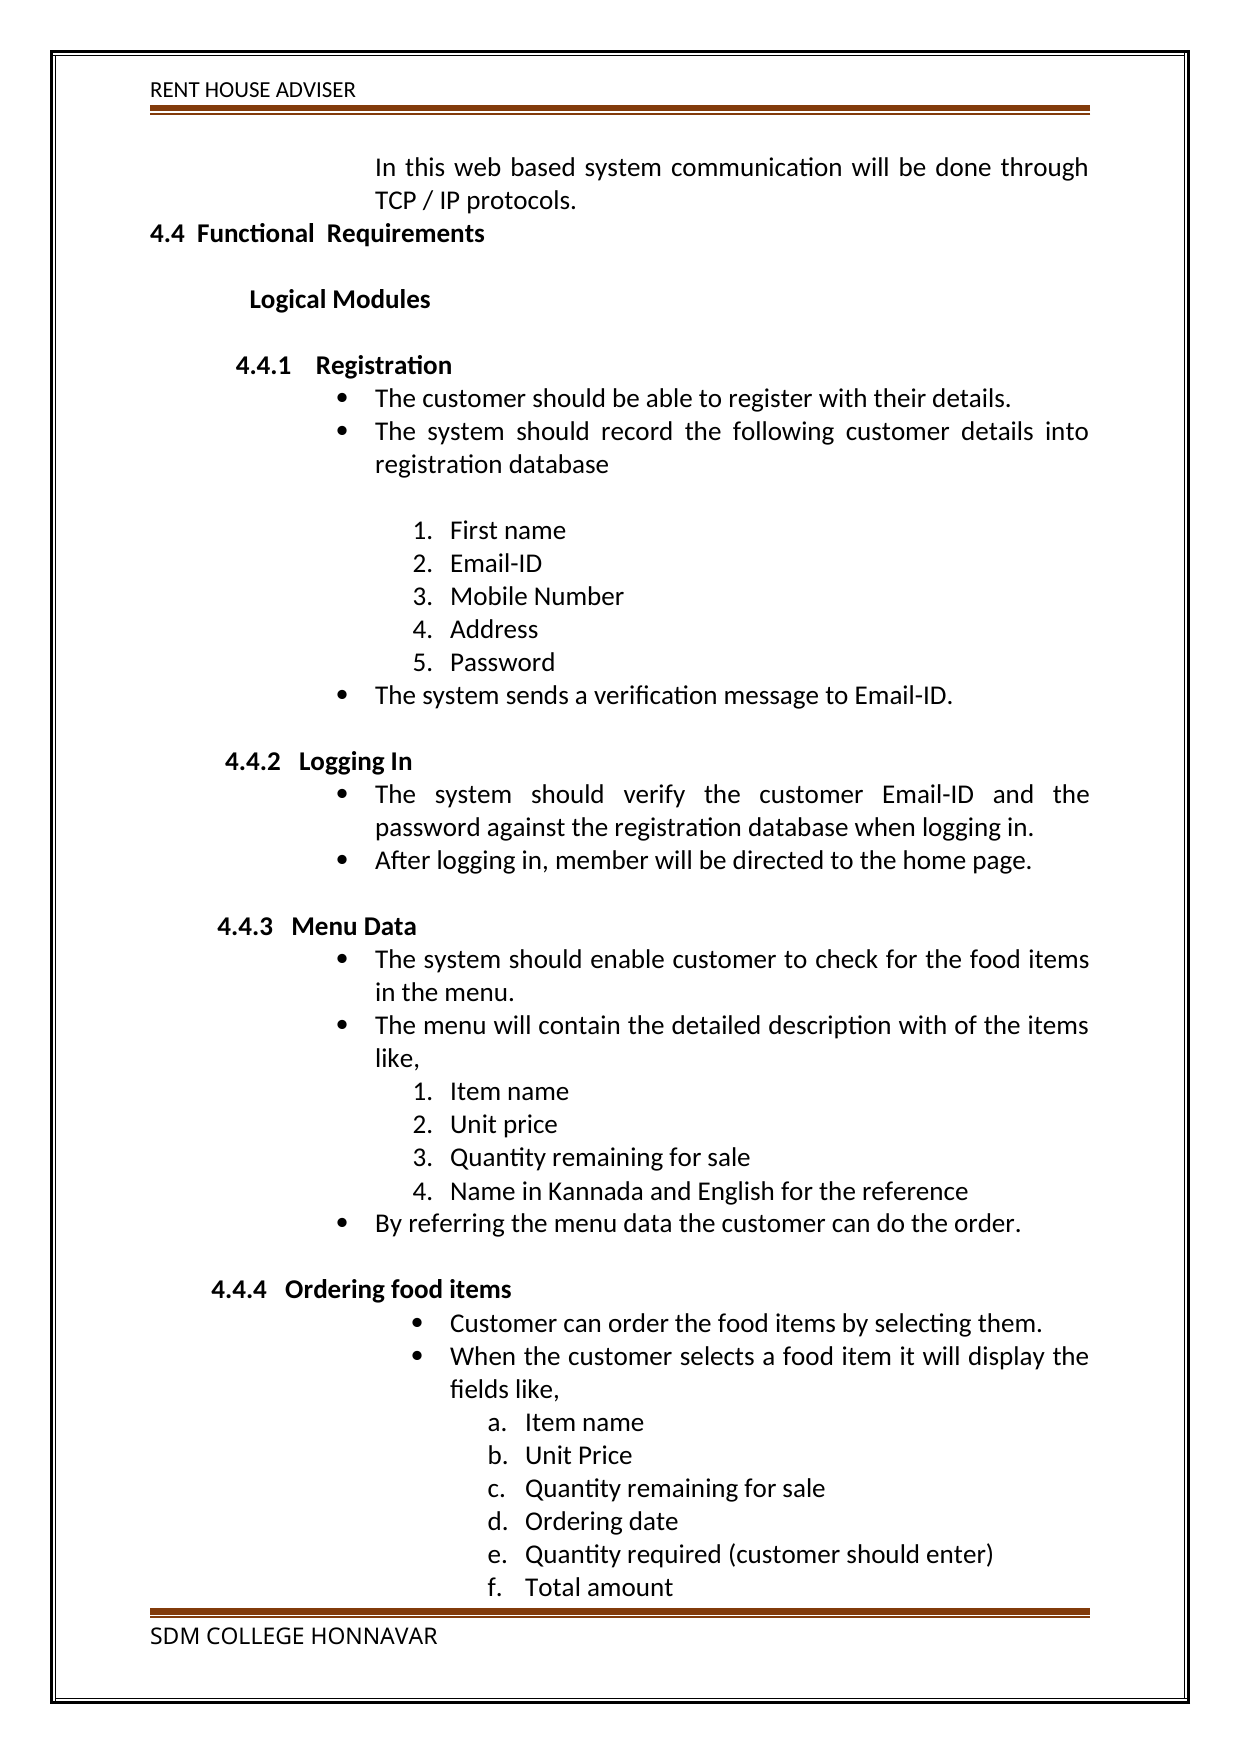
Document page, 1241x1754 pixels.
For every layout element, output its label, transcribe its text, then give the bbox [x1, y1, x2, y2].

list The system should record the following customer details into registration database [337, 414, 1090, 480]
text 4.4.1 Registration [150, 348, 1090, 381]
list Address [412, 612, 1090, 645]
list Email-ID [412, 546, 1090, 579]
list The system should enable customer to check for the food items in the menu. [337, 942, 1090, 1008]
list The system should verify the customer Email-ID and the password against the registration database when logging in. [337, 777, 1090, 843]
list By referring the menu data the customer can do the order. [337, 1207, 1090, 1240]
list In this web based system communication will be done through TCP / IP protocols. [375, 150, 1090, 216]
list The system sends a verification message to Email-ID. [337, 678, 1090, 711]
list Quantity remaining for sale [412, 1141, 1090, 1174]
list Password [412, 645, 1090, 678]
list Item name [412, 1074, 1090, 1108]
text 4.4 Functional Requirements [150, 216, 1090, 249]
list Unit Price [487, 1438, 1090, 1471]
list Ordering date [487, 1504, 1090, 1537]
text 4.4.3 Menu Data [150, 909, 1090, 942]
list Unit price [412, 1108, 1090, 1141]
list When the customer selects a food item it will display the fields like, [412, 1339, 1090, 1405]
list The customer should be able to register with their details. [337, 381, 1090, 414]
list Customer can order the food items by selecting them. [412, 1306, 1090, 1339]
list Total amount [487, 1570, 1090, 1603]
list Quantity remaining for sale [487, 1471, 1090, 1504]
list Name in Kannada and English for the reference [412, 1174, 1090, 1207]
list Item name [487, 1405, 1090, 1438]
list The menu will contain the detailed description with of the items like, [337, 1008, 1090, 1074]
list First name [412, 513, 1090, 546]
list After logging in, member will be directed to the home page. [337, 843, 1090, 876]
text 4.4.2 Logging In [150, 744, 1090, 777]
text Logical Modules [150, 282, 1090, 315]
text 4.4.4 Ordering food items [150, 1273, 1090, 1306]
list Quantity required (customer should enter) [487, 1537, 1090, 1570]
list Mobile Number [412, 579, 1090, 612]
